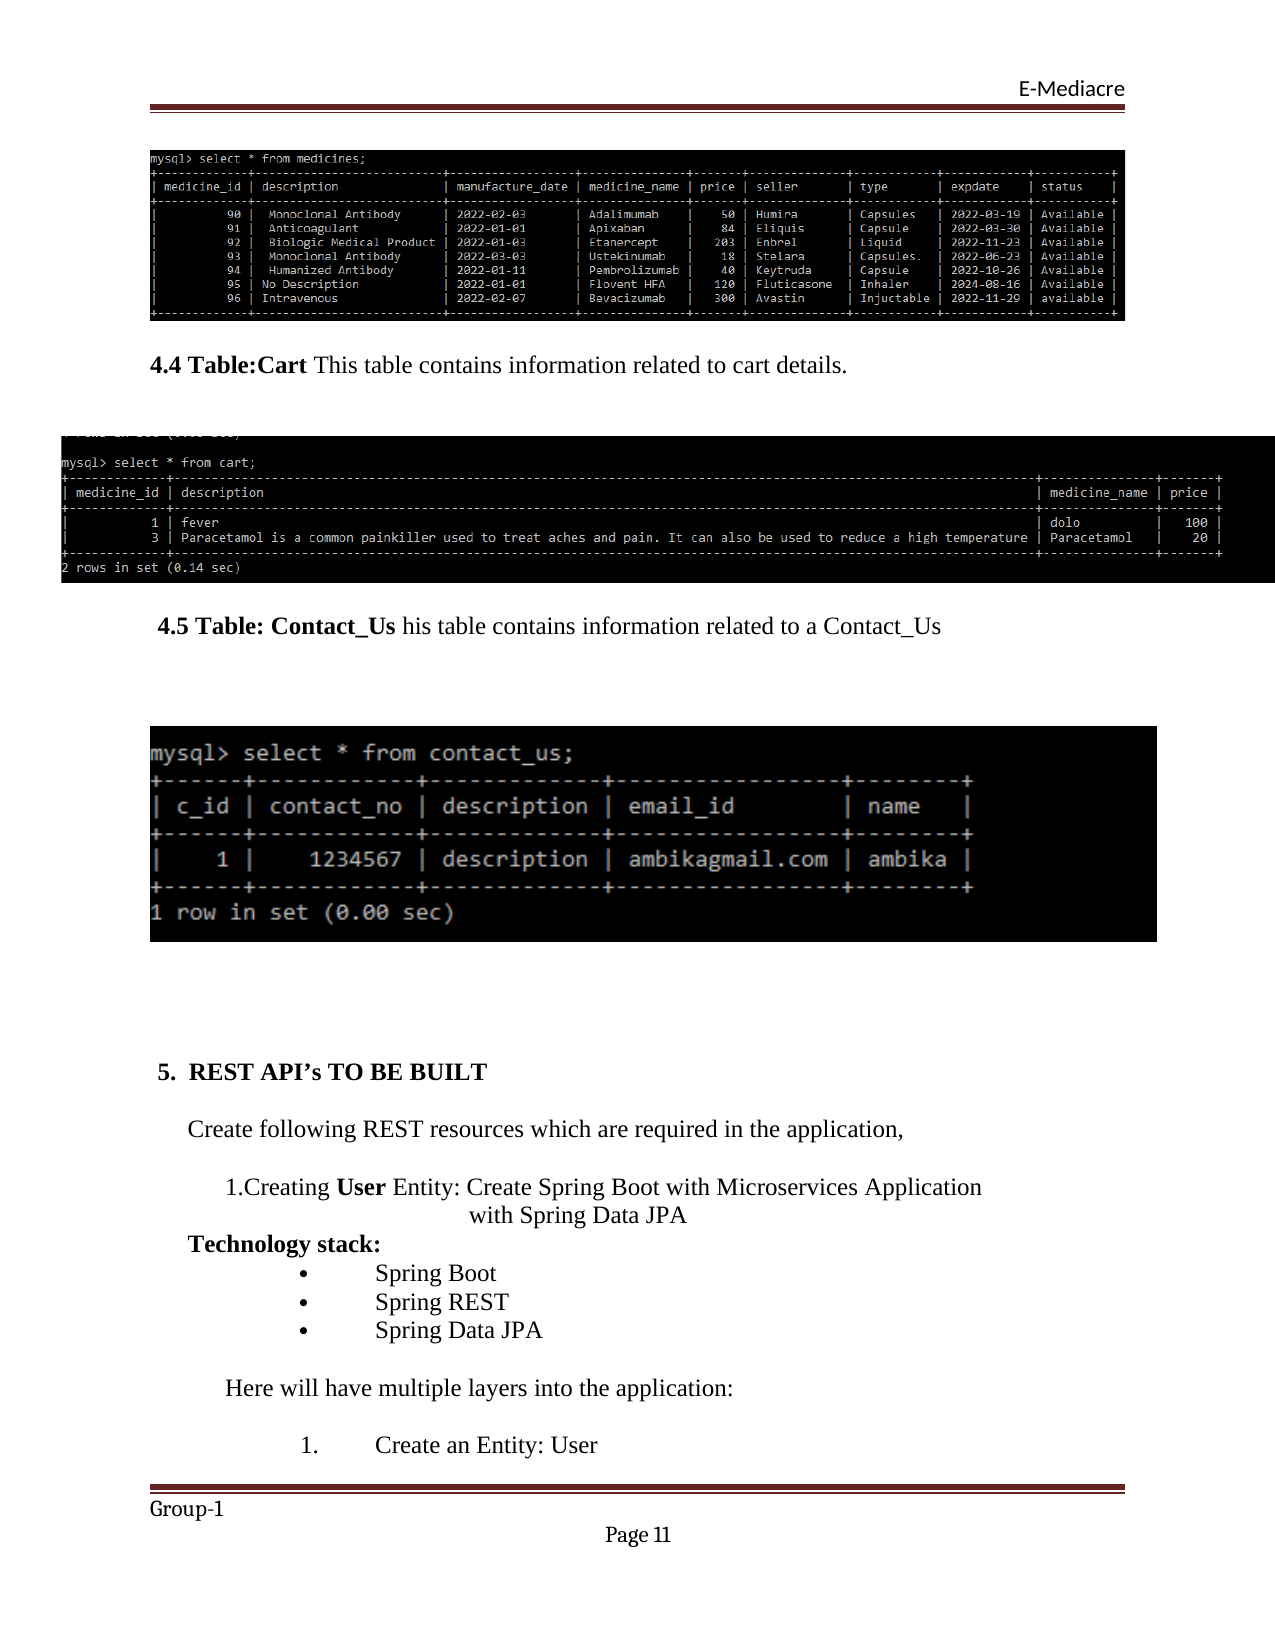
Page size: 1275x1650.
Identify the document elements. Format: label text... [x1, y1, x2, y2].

text 5. REST API’s TO BE BUILT [157, 1057, 1125, 1085]
list Spring REST [300, 1287, 1125, 1315]
text with Spring Data JPA [150, 1200, 1125, 1229]
text Technology stack: [187, 1229, 1125, 1258]
list Spring Boot [300, 1258, 1125, 1287]
picture [150, 726, 1157, 942]
text 1.Creating User Entity: Create Spring Boot with Microservices Application [150, 1172, 1125, 1200]
text 4.5 Table: Contact_Us his table contains information related to a Contact_Us [157, 611, 1125, 640]
text Here will have multiple layers into the application: [150, 1373, 1125, 1402]
list Create an Entity: User [300, 1430, 1125, 1459]
list Spring Data JPA [300, 1315, 1125, 1344]
text 4.4 Table:Cart This table contains information related to cart details. [150, 350, 1125, 378]
picture [61, 436, 1275, 583]
picture [150, 150, 1125, 321]
text Create following REST resources which are required in the application, [187, 1114, 1125, 1143]
